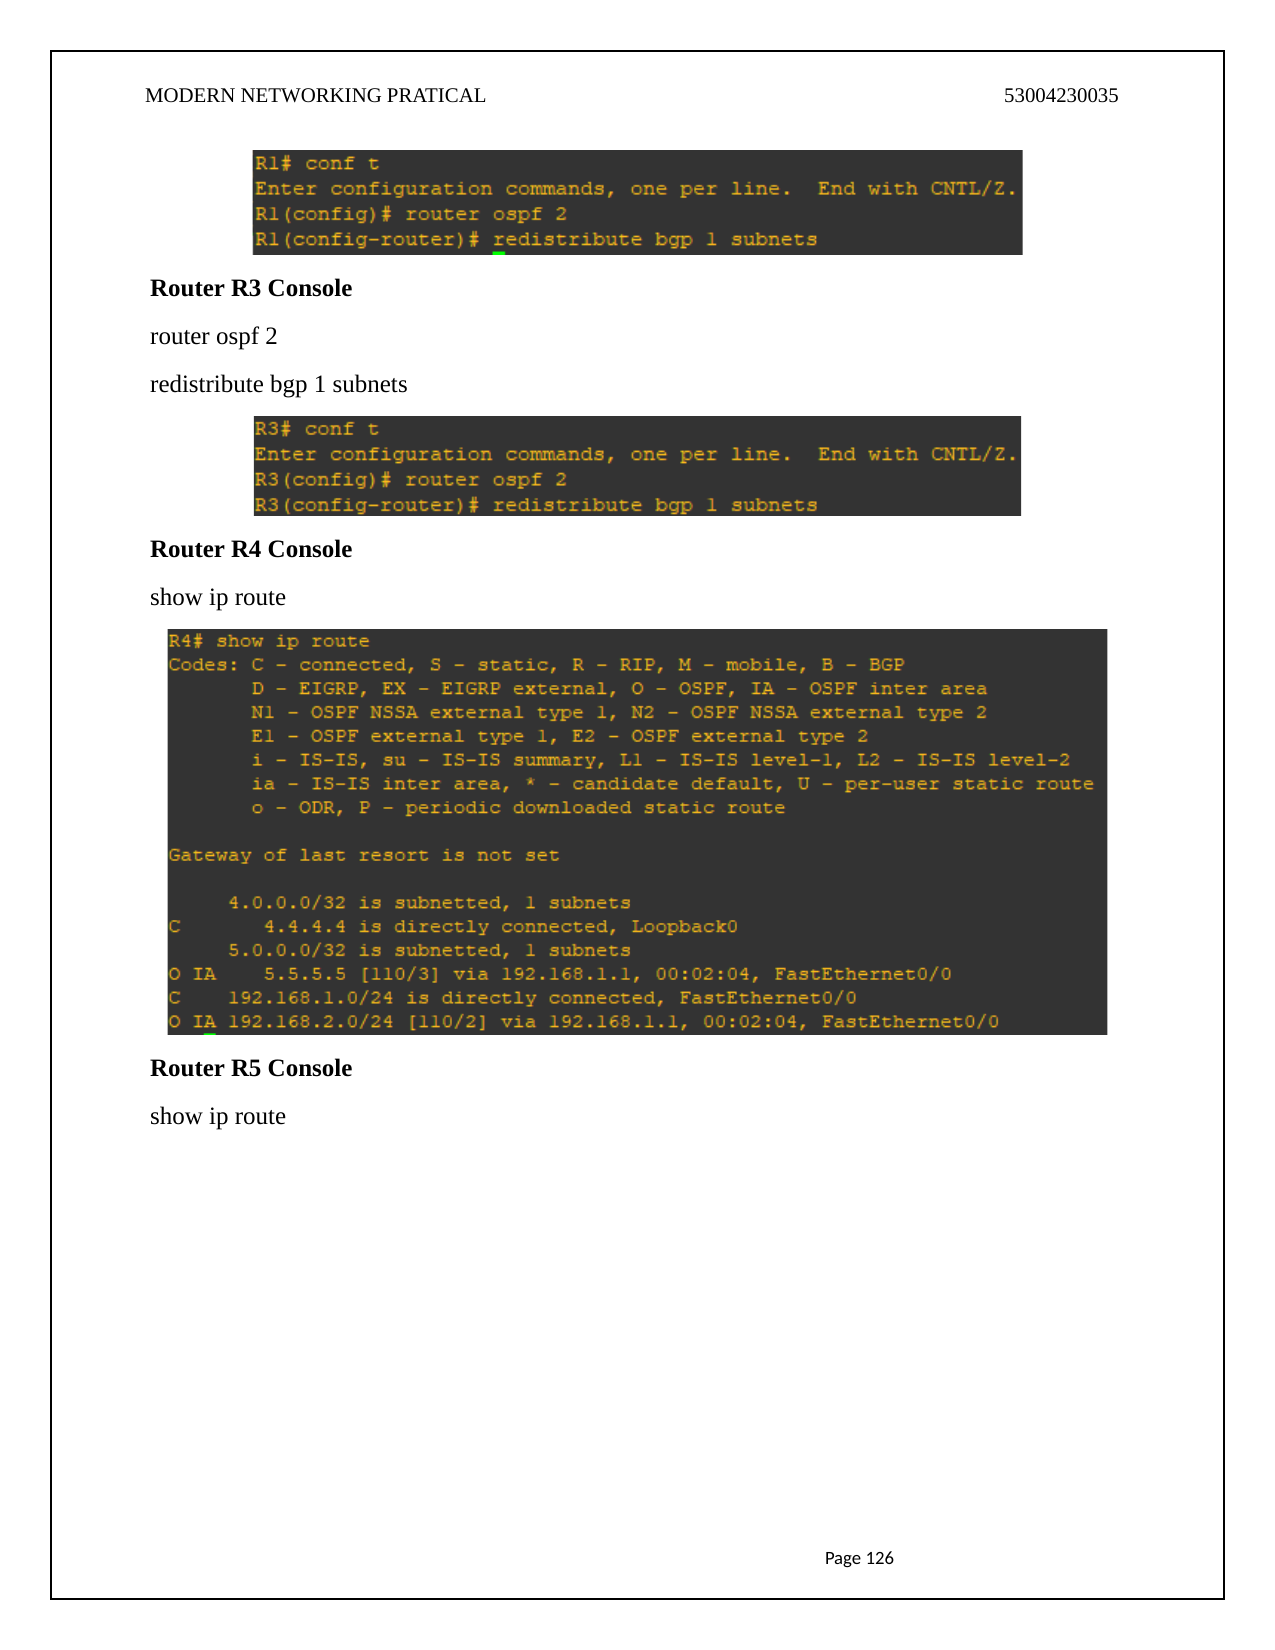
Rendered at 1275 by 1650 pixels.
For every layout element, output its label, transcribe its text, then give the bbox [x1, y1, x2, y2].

text show ip route [150, 1101, 1125, 1129]
text router ospf 2 [150, 321, 1125, 350]
picture [252, 150, 1023, 255]
text Router R4 Console [150, 534, 1125, 563]
picture [253, 416, 1022, 516]
text Router R3 Console [150, 273, 1125, 302]
text show ip route [150, 582, 1125, 610]
text redistribute bgp 1 subnets [150, 369, 1125, 398]
picture [167, 629, 1108, 1035]
text Router R5 Console [150, 1053, 1125, 1082]
